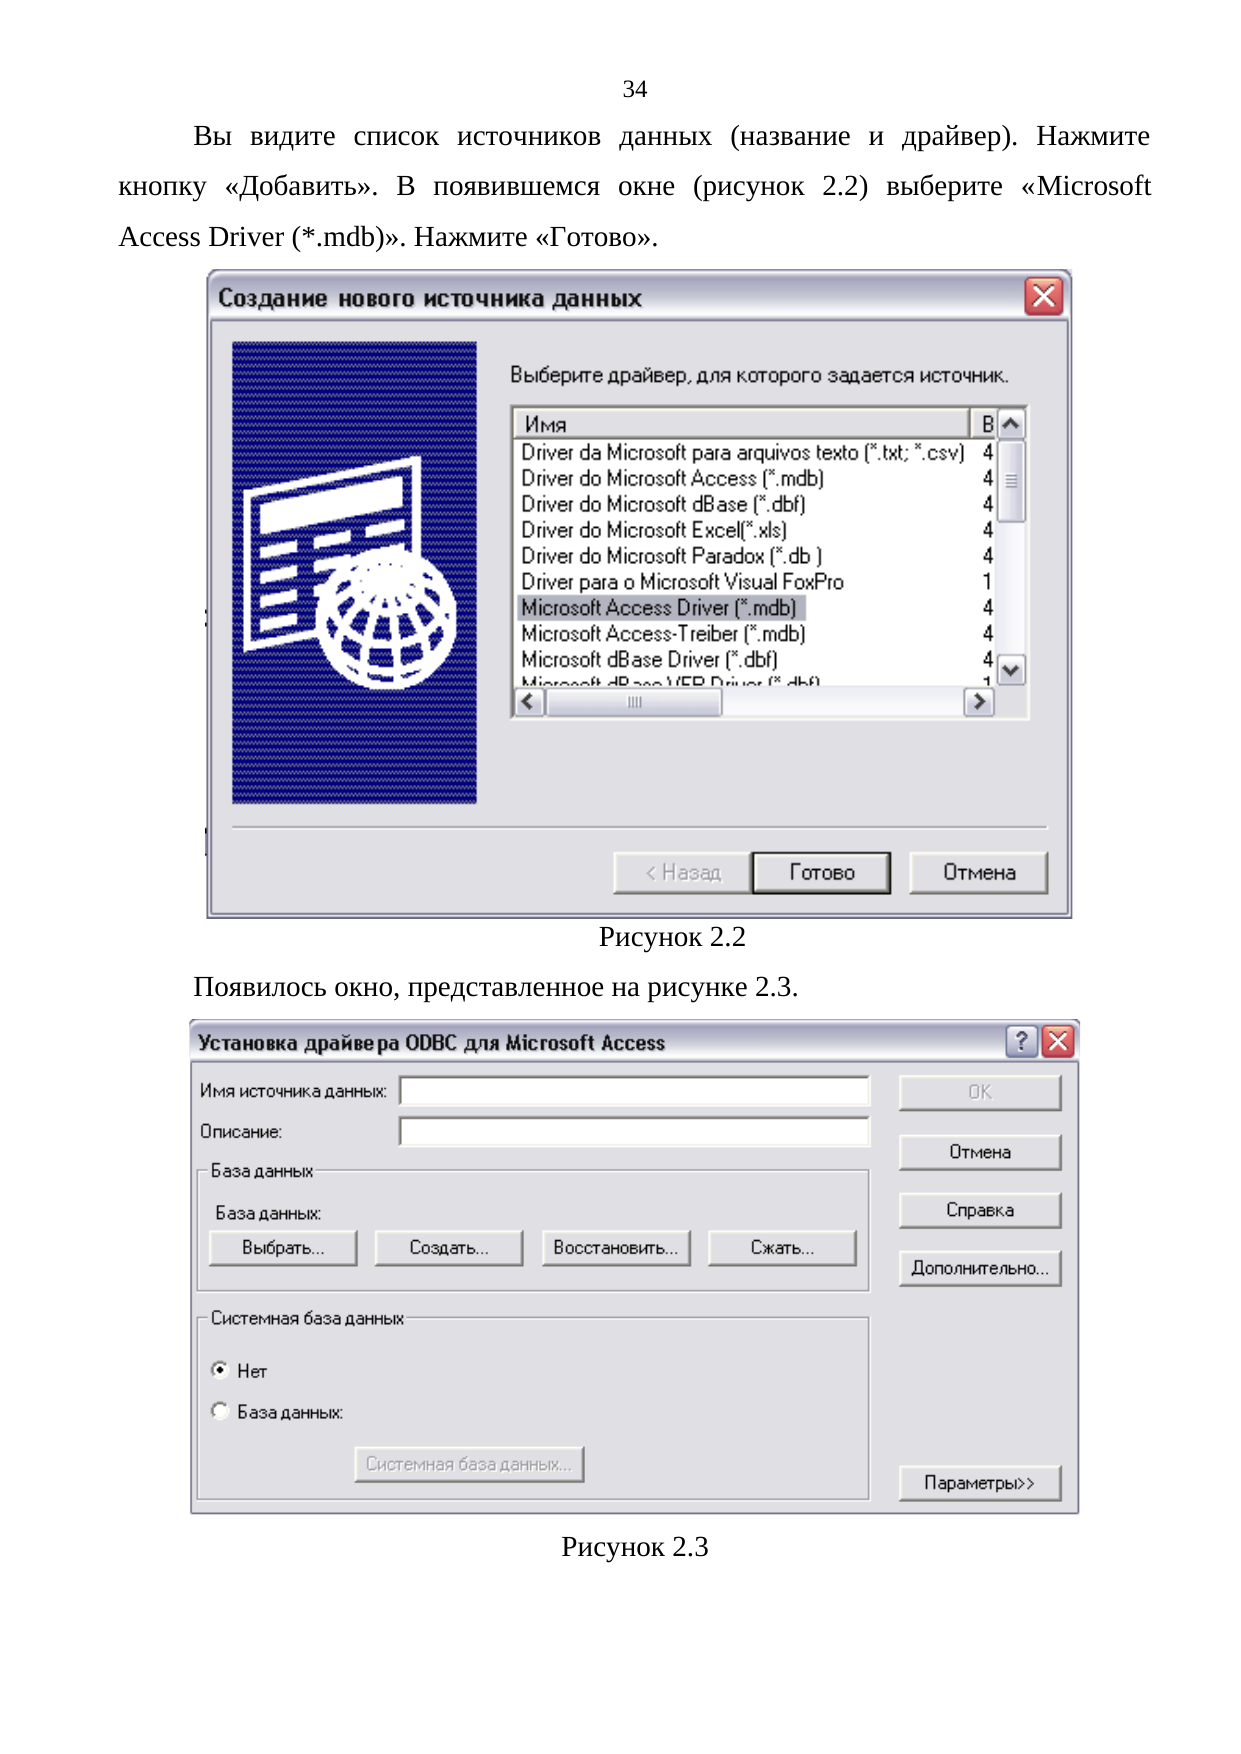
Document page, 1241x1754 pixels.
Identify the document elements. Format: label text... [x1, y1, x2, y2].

text Рисунок 2.2 [118, 919, 1152, 953]
picture [205, 269, 1073, 919]
text Появилось окно, представленное на рисунке 2.3. [118, 969, 1152, 1003]
text Вы видите список источников данных (название и драйвер). Нажмите кнопку «Добавить». В появившемся окне (рисунок 2.2) выберите «Microsoft Access Driver (*.mdb)». Нажмите «Готово». [118, 118, 1152, 252]
text Рисунок 2.3 [118, 1529, 1152, 1563]
picture [189, 1019, 1081, 1516]
